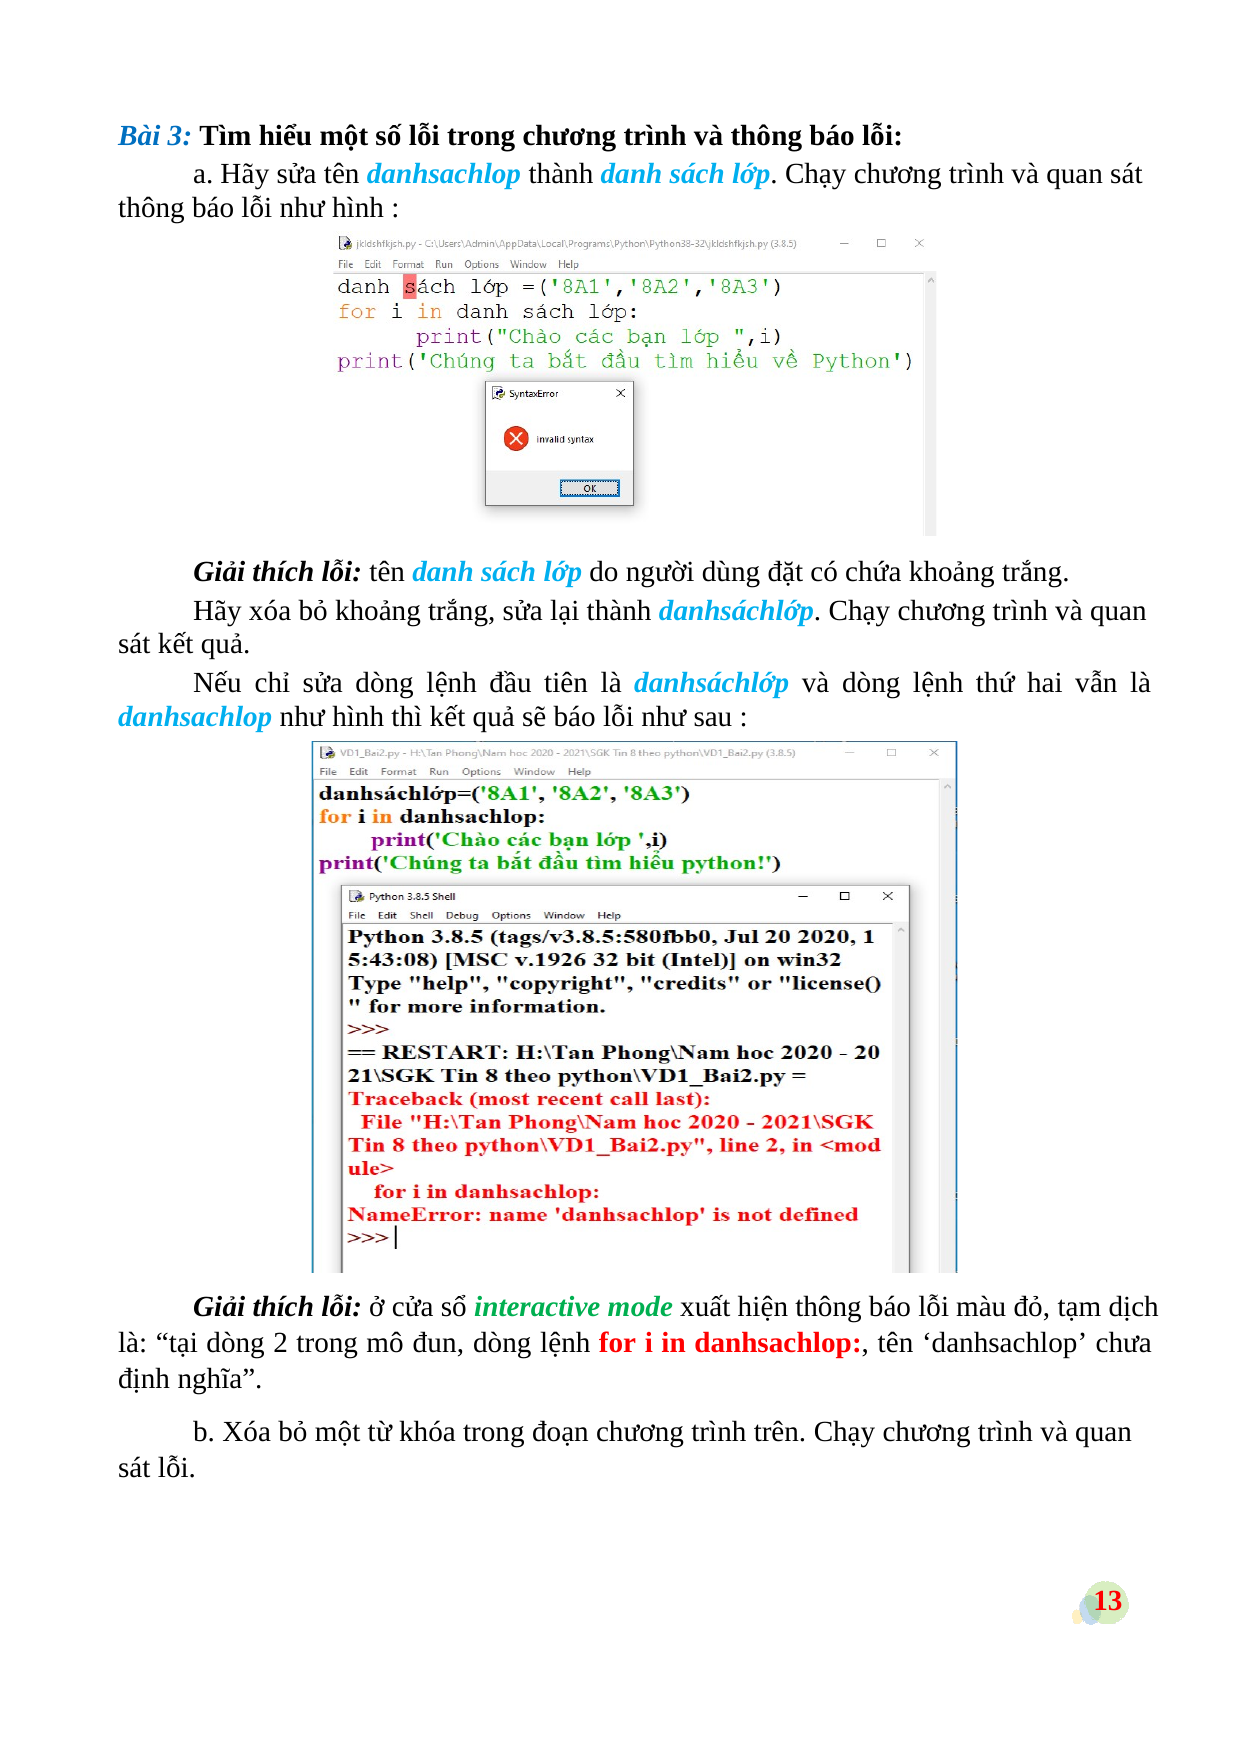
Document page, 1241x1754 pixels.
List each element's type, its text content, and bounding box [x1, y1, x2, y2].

text Bài 3: Tìm hiểu một số lỗi trong chương trình và thông báo lỗi: [118, 118, 1154, 151]
text Giải thích lỗi: tên danh sách lớp do người dùng đặt có chứa khoảng trắng. [193, 554, 1154, 587]
text 13 [1093, 1583, 1154, 1617]
text Giải thích lỗi: ở cửa sổ interactive mode xuất hiện thông báo lỗi màu đỏ, tạm dịch là: “tại dòng 2 trong mô đun, dòng lệnh for i in danhsachlop:, tên ‘danhsachlop’ chưa định nghĩa”. [118, 1289, 1159, 1395]
text Hãy xóa bỏ khoảng trắng, sửa lại thành danhsáchlớp. Chạy chương trình và quan sát kết quả. [118, 594, 1153, 660]
text b. Xóa bỏ một từ khóa trong đoạn chương trình trên. Chạy chương trình và quan sát lỗi. [118, 1414, 1138, 1483]
text Nếu chỉ sửa dòng lệnh đầu tiên là danhsáchlớp và dòng lệnh thứ hai vẫn là danhsachlop như hình thì kết quả sẽ báo lỗi như sau : [118, 666, 1159, 733]
picture [311, 741, 958, 1273]
text a. Hãy sửa tên danhsachlop thành danh sách lớp. Chạy chương trình và quan sát thông báo lỗi như hình : [118, 157, 1149, 224]
picture [333, 231, 937, 536]
picture [1072, 1580, 1130, 1626]
